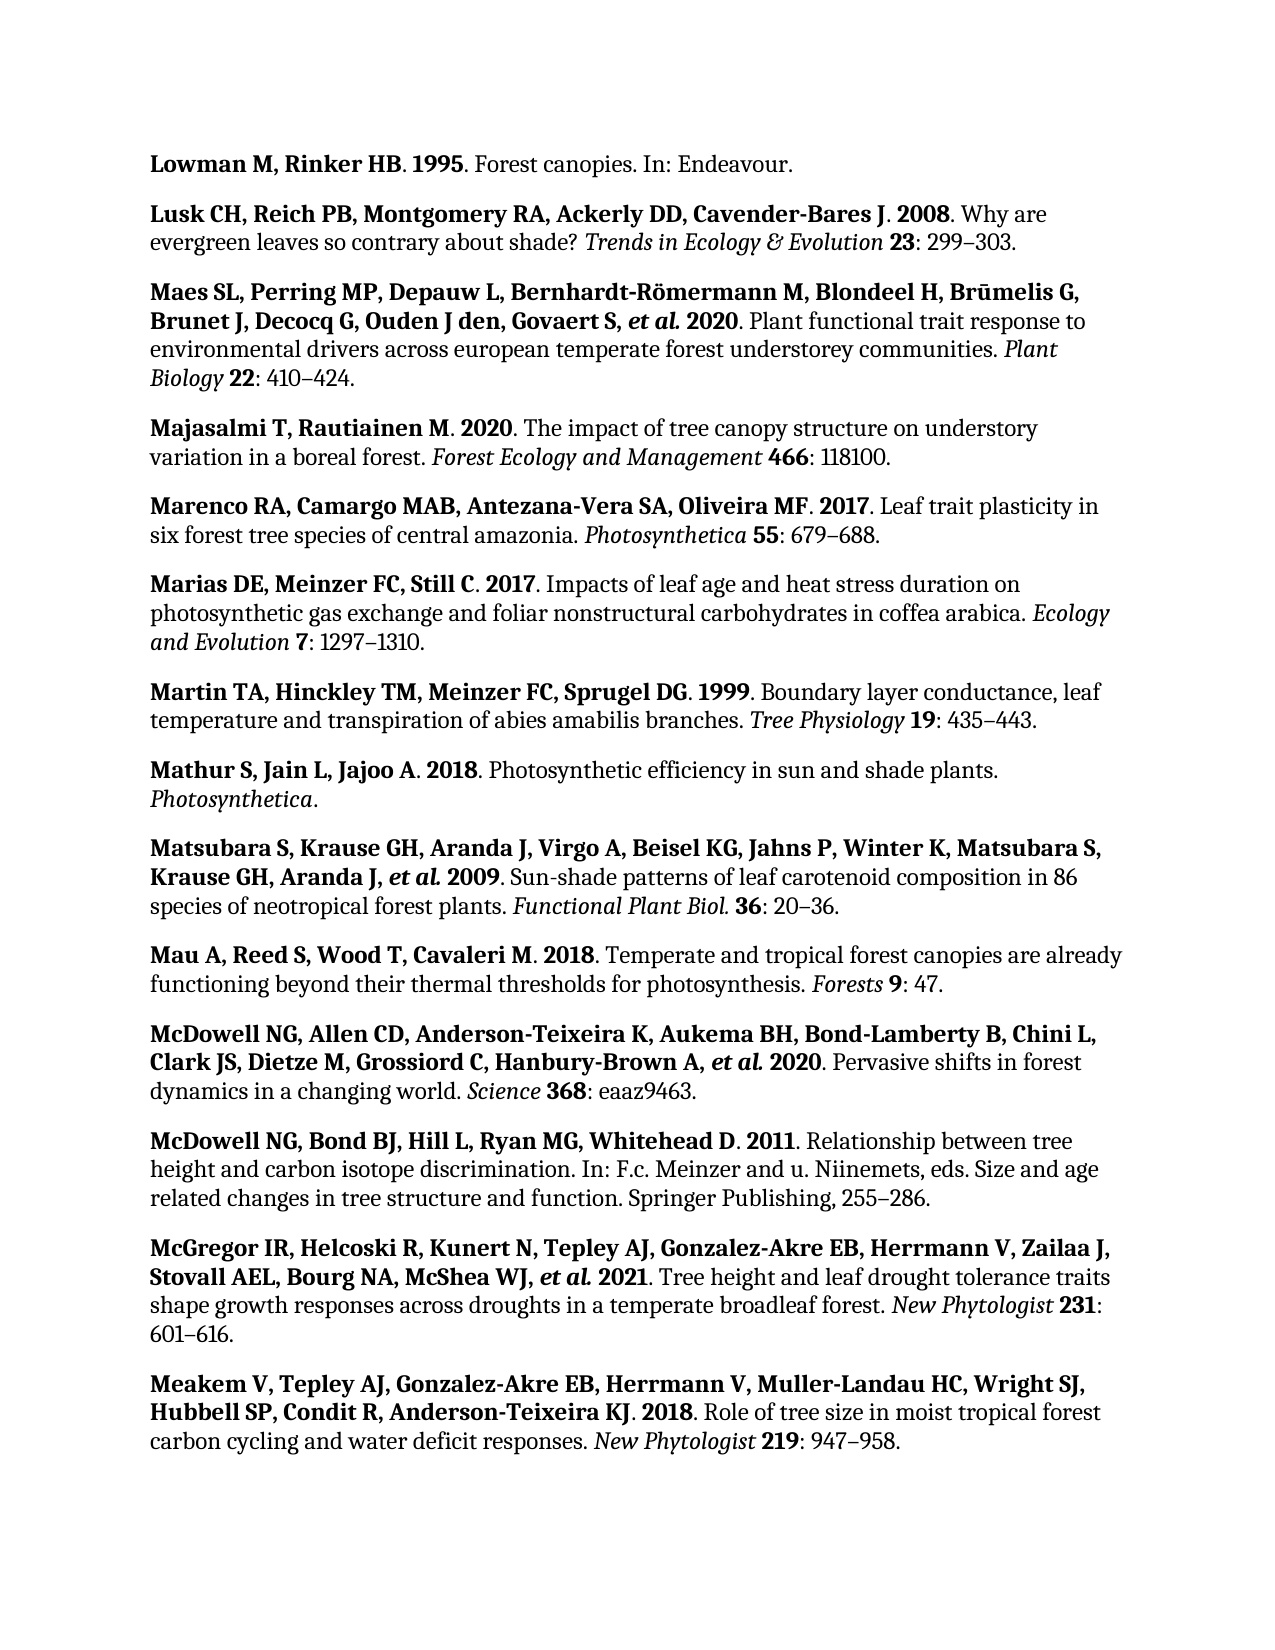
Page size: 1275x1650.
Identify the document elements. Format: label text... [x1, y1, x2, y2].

text Maes SL, Perring MP, Depauw L, Bernhardt‐Römermann M, Blondeel H, Brūmelis G, Brunet J, Decocq G, Ouden J den, Govaert S, et al. 2020. Plant functional trait response to environmental drivers across european temperate forest understorey communities. Plant Biology 22: 410–424. [150, 278, 1125, 393]
text Mathur S, Jain L, Jajoo A. 2018. Photosynthetic efficiency in sun and shade plants. Photosynthetica. [150, 756, 1125, 813]
text Lowman M, Rinker HB. 1995. Forest canopies. In: Endeavour. [150, 150, 1125, 179]
text Marias DE, Meinzer FC, Still C. 2017. Impacts of leaf age and heat stress duration on photosynthetic gas exchange and foliar nonstructural carbohydrates in coffea arabica. Ecology and Evolution 7: 1297–1310. [150, 570, 1125, 657]
text McGregor IR, Helcoski R, Kunert N, Tepley AJ, Gonzalez-Akre EB, Herrmann V, Zailaa J, Stovall AEL, Bourg NA, McShea WJ, et al. 2021. Tree height and leaf drought tolerance traits shape growth responses across droughts in a temperate broadleaf forest. New Phytologist 231: 601–616. [150, 1234, 1125, 1349]
text McDowell NG, Allen CD, Anderson-Teixeira K, Aukema BH, Bond-Lamberty B, Chini L, Clark JS, Dietze M, Grossiord C, Hanbury-Brown A, et al. 2020. Pervasive shifts in forest dynamics in a changing world. Science 368: eaaz9463. [150, 1019, 1125, 1106]
text Lusk CH, Reich PB, Montgomery RA, Ackerly DD, Cavender-Bares J. 2008. Why are evergreen leaves so contrary about shade? Trends in Ecology & Evolution 23: 299–303. [150, 199, 1125, 257]
text Matsubara S, Krause GH, Aranda J, Virgo A, Beisel KG, Jahns P, Winter K, Matsubara S, Krause GH, Aranda J, et al. 2009. Sun-shade patterns of leaf carotenoid composition in 86 species of neotropical forest plants. Functional Plant Biol. 36: 20–36. [150, 834, 1125, 920]
text Majasalmi T, Rautiainen M. 2020. The impact of tree canopy structure on understory variation in a boreal forest. Forest Ecology and Management 466: 118100. [150, 414, 1125, 471]
text McDowell NG, Bond BJ, Hill L, Ryan MG, Whitehead D. 2011. Relationship between tree height and carbon isotope discrimination. In: F.c. Meinzer and u. Niinemets, eds. Size and age related changes in tree structure and function. Springer Publishing, 255–286. [150, 1127, 1125, 1213]
text Martin TA, Hinckley TM, Meinzer FC, Sprugel DG. 1999. Boundary layer conductance, leaf temperature and transpiration of abies amabilis branches. Tree Physiology 19: 435–443. [150, 677, 1125, 735]
text Meakem V, Tepley AJ, Gonzalez-Akre EB, Herrmann V, Muller-Landau HC, Wright SJ, Hubbell SP, Condit R, Anderson-Teixeira KJ. 2018. Role of tree size in moist tropical forest carbon cycling and water deficit responses. New Phytologist 219: 947–958. [150, 1369, 1125, 1456]
text Mau A, Reed S, Wood T, Cavaleri M. 2018. Temperate and tropical forest canopies are already functioning beyond their thermal thresholds for photosynthesis. Forests 9: 47. [150, 941, 1125, 999]
text Marenco RA, Camargo MAB, Antezana-Vera SA, Oliveira MF. 2017. Leaf trait plasticity in six forest tree species of central amazonia. Photosynthetica 55: 679–688. [150, 492, 1125, 549]
